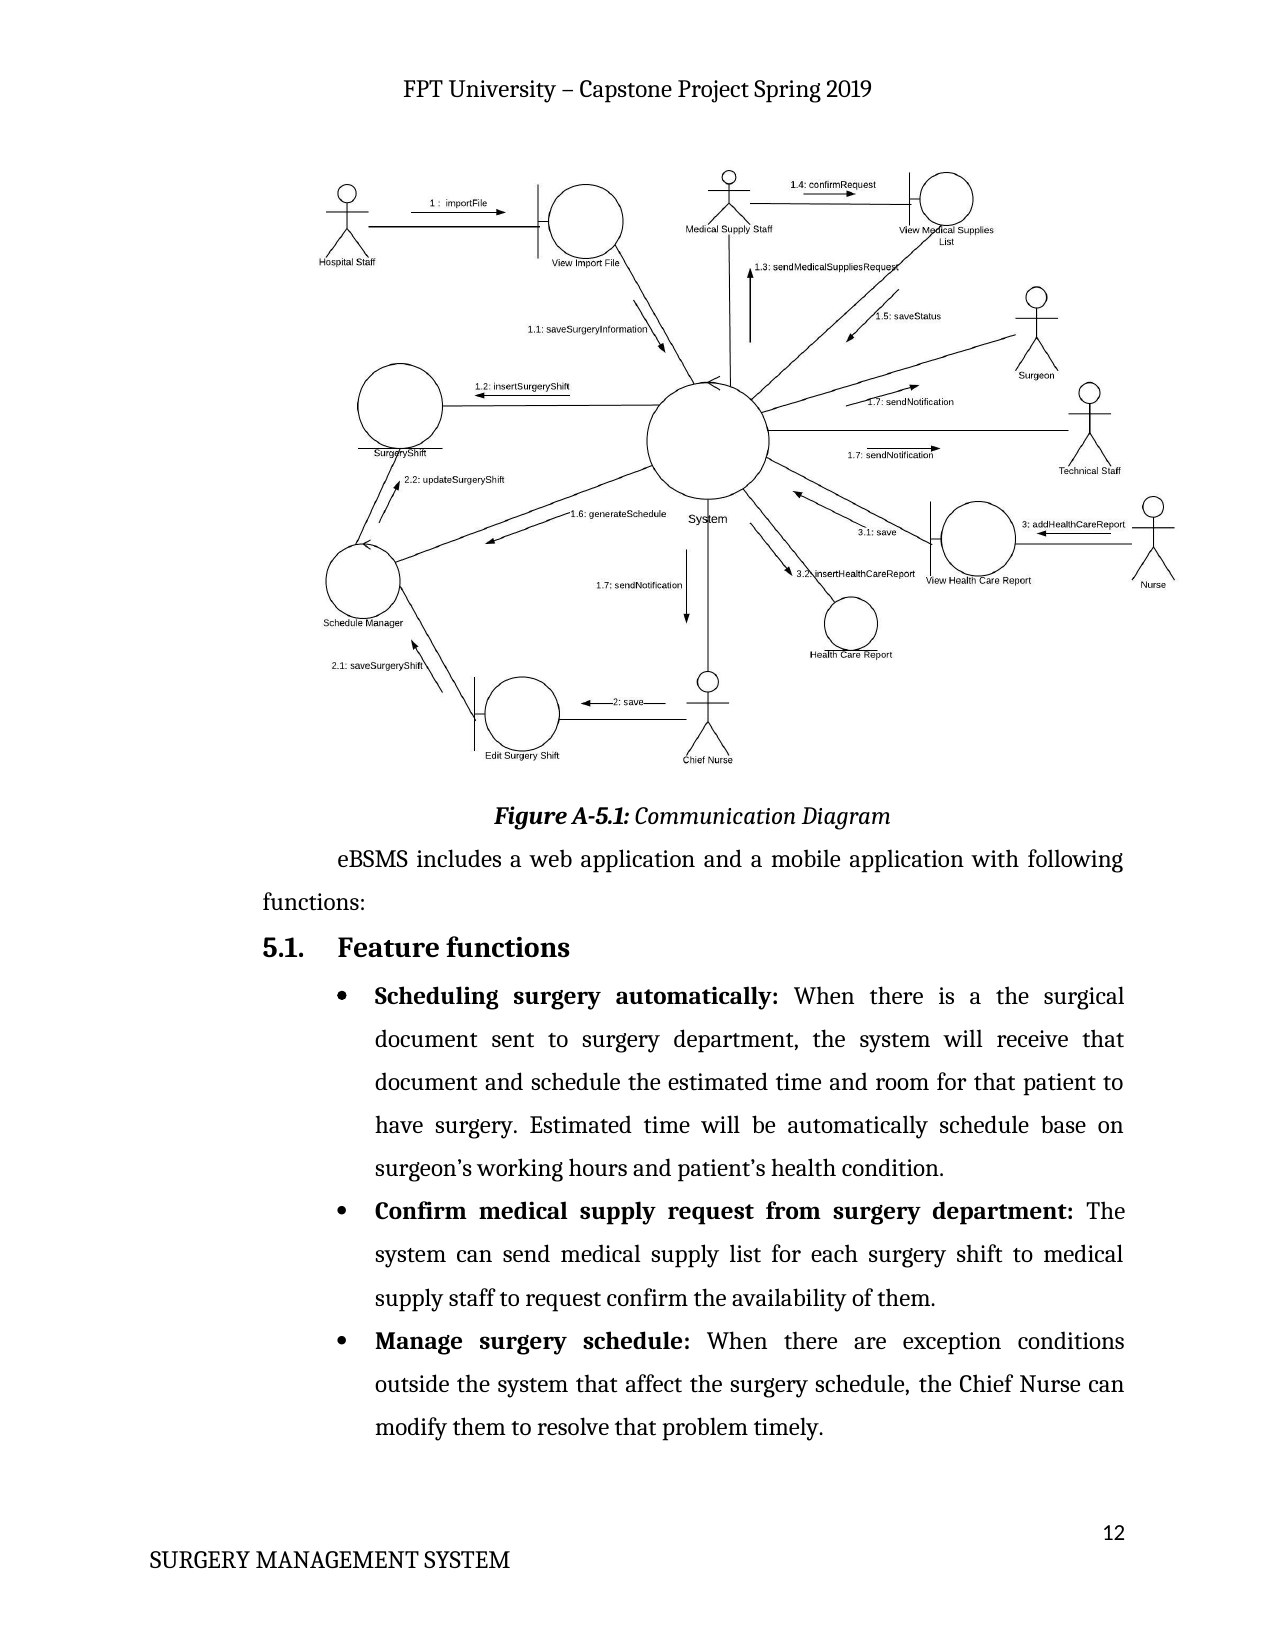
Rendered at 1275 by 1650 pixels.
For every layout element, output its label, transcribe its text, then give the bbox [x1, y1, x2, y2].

list 5.1. Feature functions [262, 931, 1125, 965]
picture [262, 150, 1238, 788]
list Confirm medical supply request from surgery department: The system can send medical supply list for each surgery shift to medical supply staff to request confirm the availability of them. [337, 1197, 1125, 1312]
list Figure A-5.1: Communication Diagram [262, 802, 1125, 831]
list eBSMS includes a web application and a mobile application with following functions: [262, 845, 1125, 917]
list Manage surgery schedule: When there are exception conditions outside the system that affect the surgery schedule, the Chief Nurse can modify them to resolve that problem timely. [337, 1327, 1125, 1442]
list Scheduling surgery automatically: When there is a the surgical document sent to surgery department, the system will receive that document and schedule the estimated time and room for that patient to have surgery. Estimated time will be automatically schedule base on surgeon’s working hours and patient’s health condition. [337, 982, 1125, 1183]
